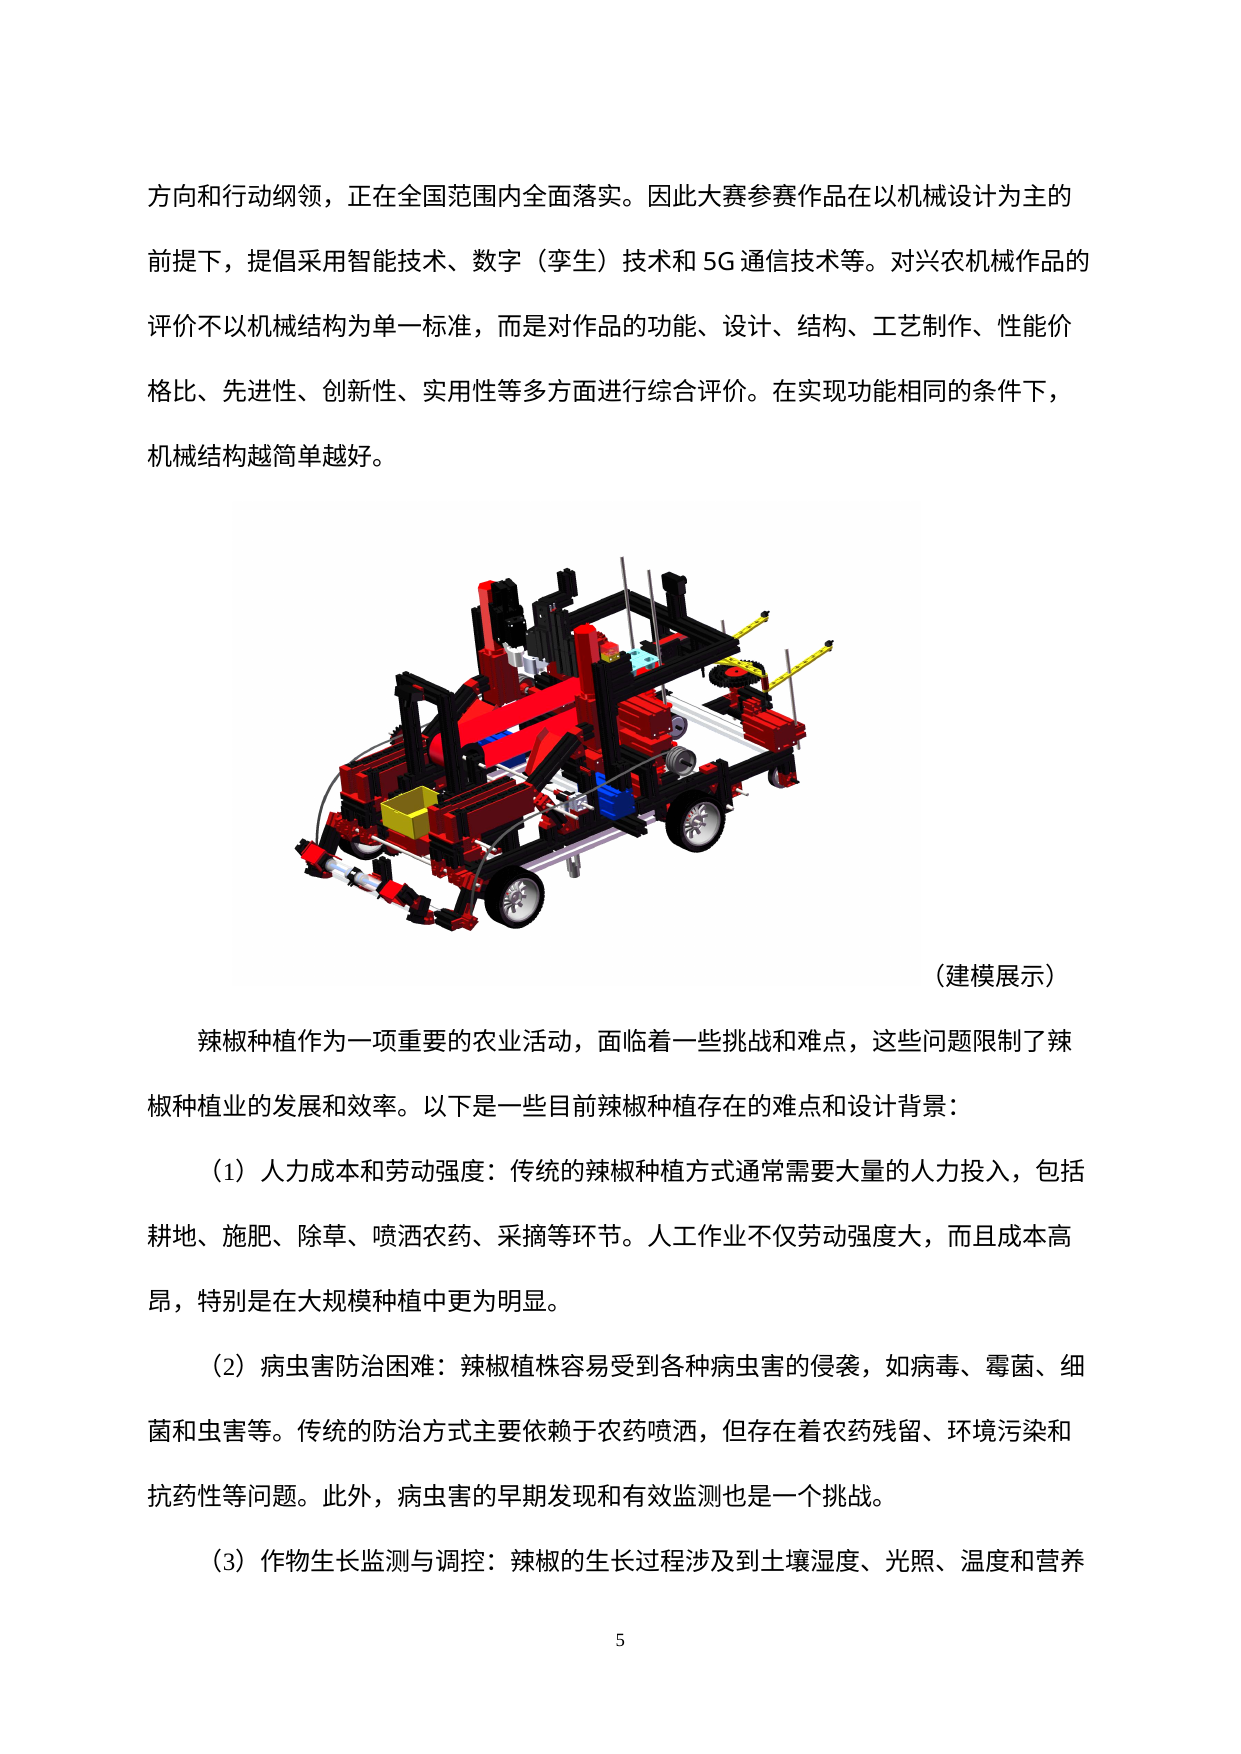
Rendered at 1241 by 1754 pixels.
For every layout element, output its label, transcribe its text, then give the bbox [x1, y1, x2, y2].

text （2）病虫害防治困难：辣椒植株容易受到各种病虫害的侵袭，如病毒、霉菌、细菌和虫害等。传统的防治方式主要依赖于农药喷洒，但存在着农药残留、环境污染和抗药性等问题。此外，病虫害的早期发现和有效监测也是一个挑战。 [148, 1332, 1093, 1527]
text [148, 162, 1093, 487]
picture [232, 501, 921, 986]
text （1）人力成本和劳动强度：传统的辣椒种植方式通常需要大量的人力投入，包括耕地、施肥、除草、喷洒农药、采摘等环节。人工作业不仅劳动强度大，而且成本高昂，特别是在大规模种植中更为明显。 [148, 1137, 1093, 1332]
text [148, 1527, 1093, 1592]
text 辣椒种植作为一项重要的农业活动，面临着一些挑战和难点，这些问题限制了辣椒种植业的发展和效率。以下是一些目前辣椒种植存在的难点和设计背景： [148, 1007, 1093, 1137]
